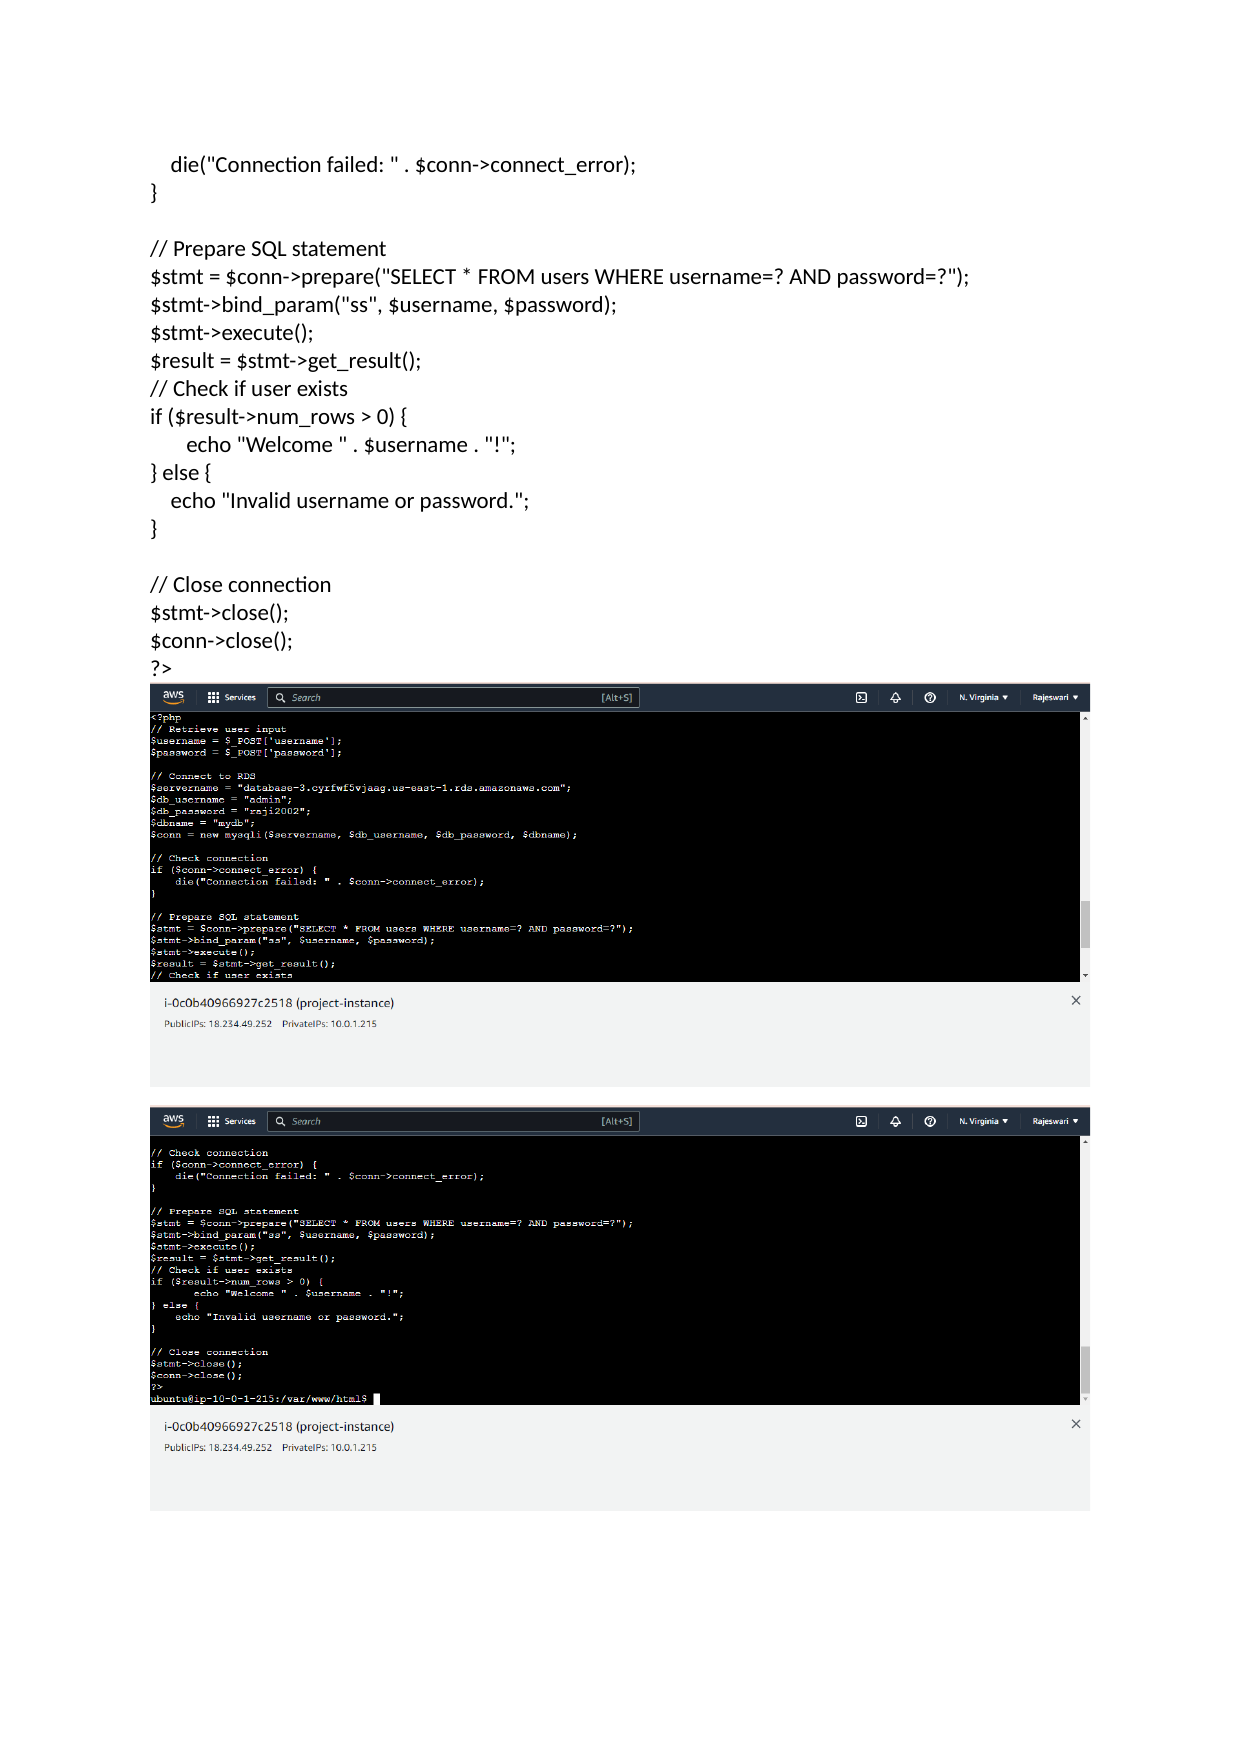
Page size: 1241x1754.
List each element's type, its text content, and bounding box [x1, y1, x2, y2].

text // Prepare SQL statement [150, 234, 1090, 262]
text $stmt->execute(); [150, 318, 1090, 346]
text } [150, 514, 1090, 542]
text die("Connection failed: " . $conn->connect_error); [150, 150, 1090, 178]
text // Close connection [150, 570, 1090, 598]
text $stmt->bind_param("ss", $username, $password); [150, 290, 1090, 318]
text if ($result->num_rows > 0) { [150, 402, 1090, 430]
text echo "Welcome " . $username . "!"; [150, 430, 1090, 458]
text } else { [150, 458, 1090, 486]
text $stmt->close(); [150, 598, 1090, 626]
text $stmt = $conn->prepare("SELECT * FROM users WHERE username=? AND password=?"); [150, 262, 1090, 290]
text } [150, 178, 1090, 206]
text $conn->close(); [150, 626, 1090, 654]
picture [150, 1105, 1091, 1511]
text // Check if user exists [150, 374, 1090, 402]
text $result = $stmt->get_result(); [150, 346, 1090, 374]
text ?> [150, 654, 1090, 682]
picture [150, 682, 1091, 1087]
text echo "Invalid username or password."; [150, 486, 1090, 514]
